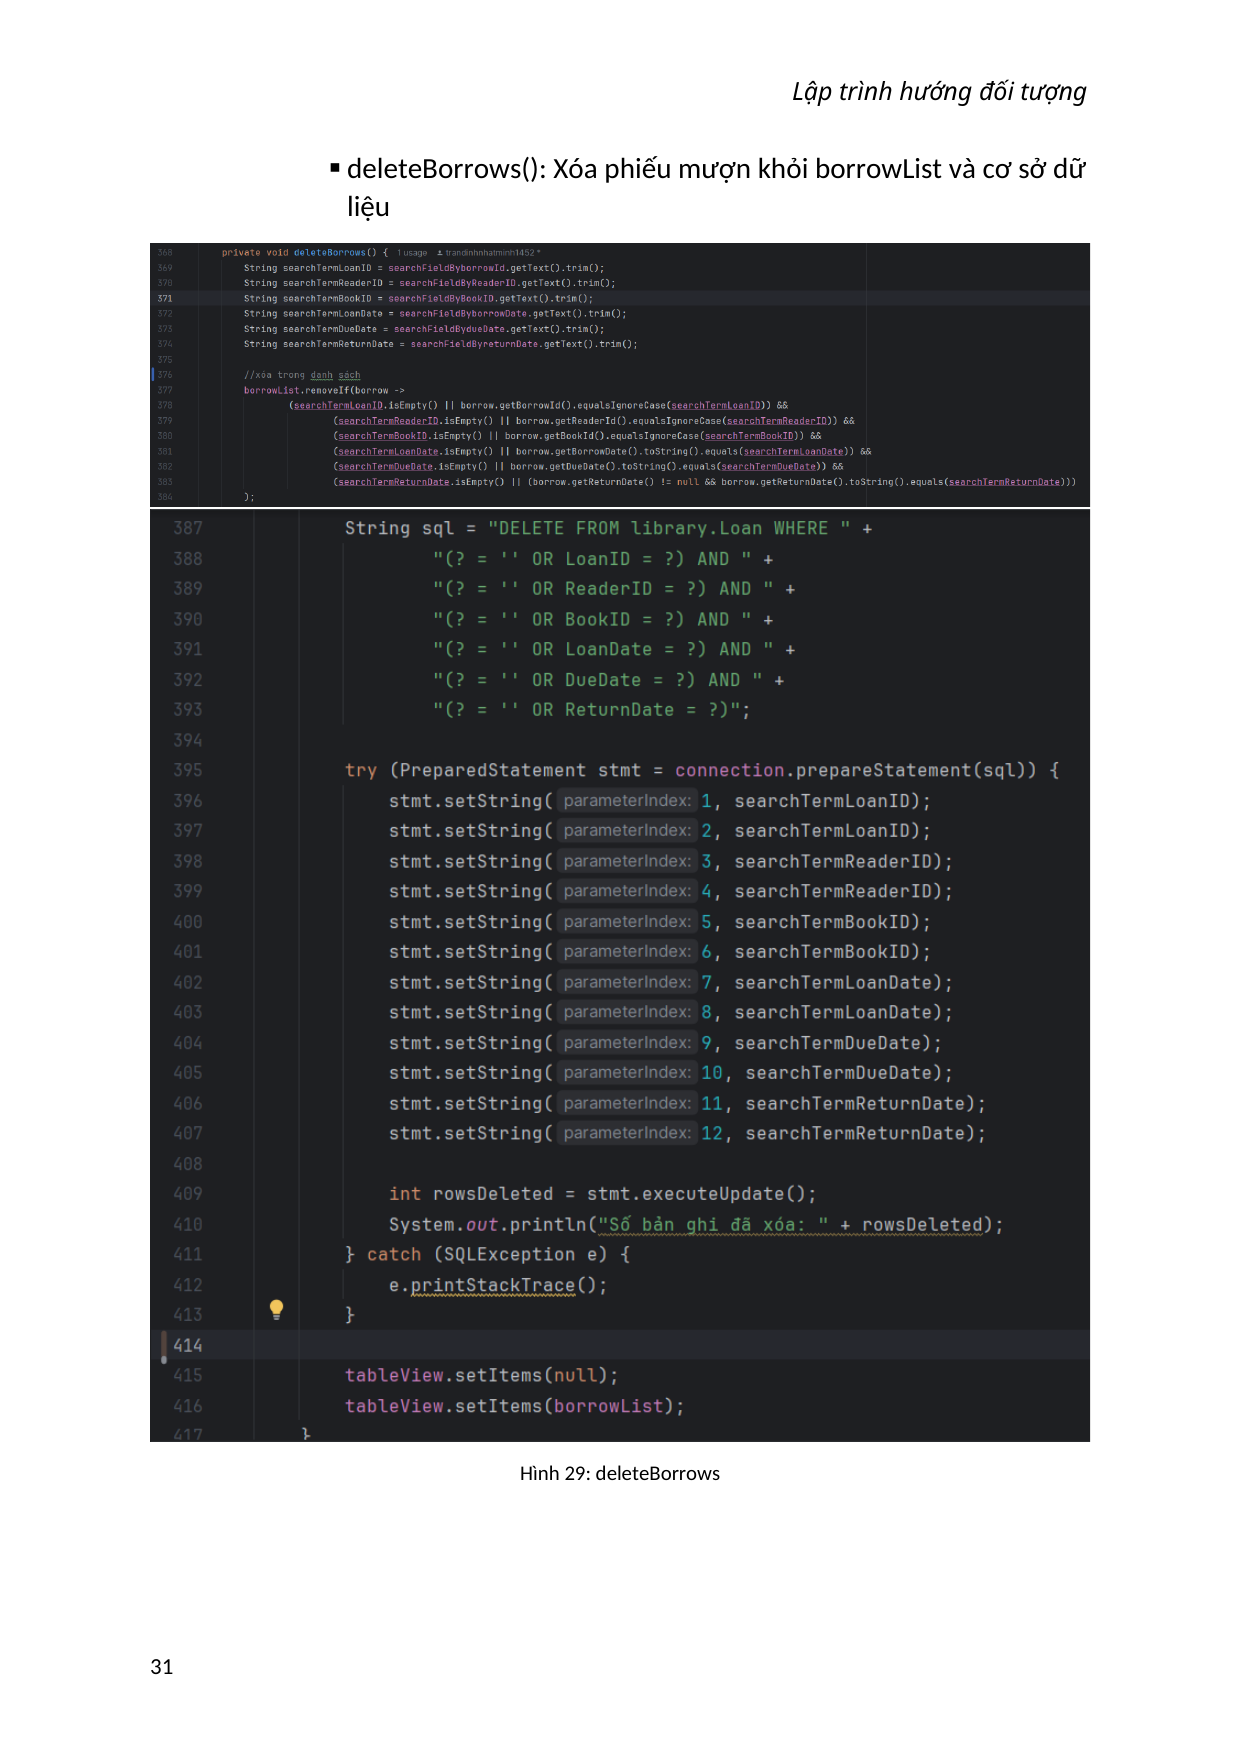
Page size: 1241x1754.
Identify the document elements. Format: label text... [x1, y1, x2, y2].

list deleteBorrows(): Xóa phiếu mượn khỏi borrowList và cơ sở dữ liệu [328, 150, 1090, 224]
picture [150, 509, 1091, 1442]
text Hình 29: deleteBorrows [150, 1461, 1090, 1486]
picture [150, 243, 1091, 507]
